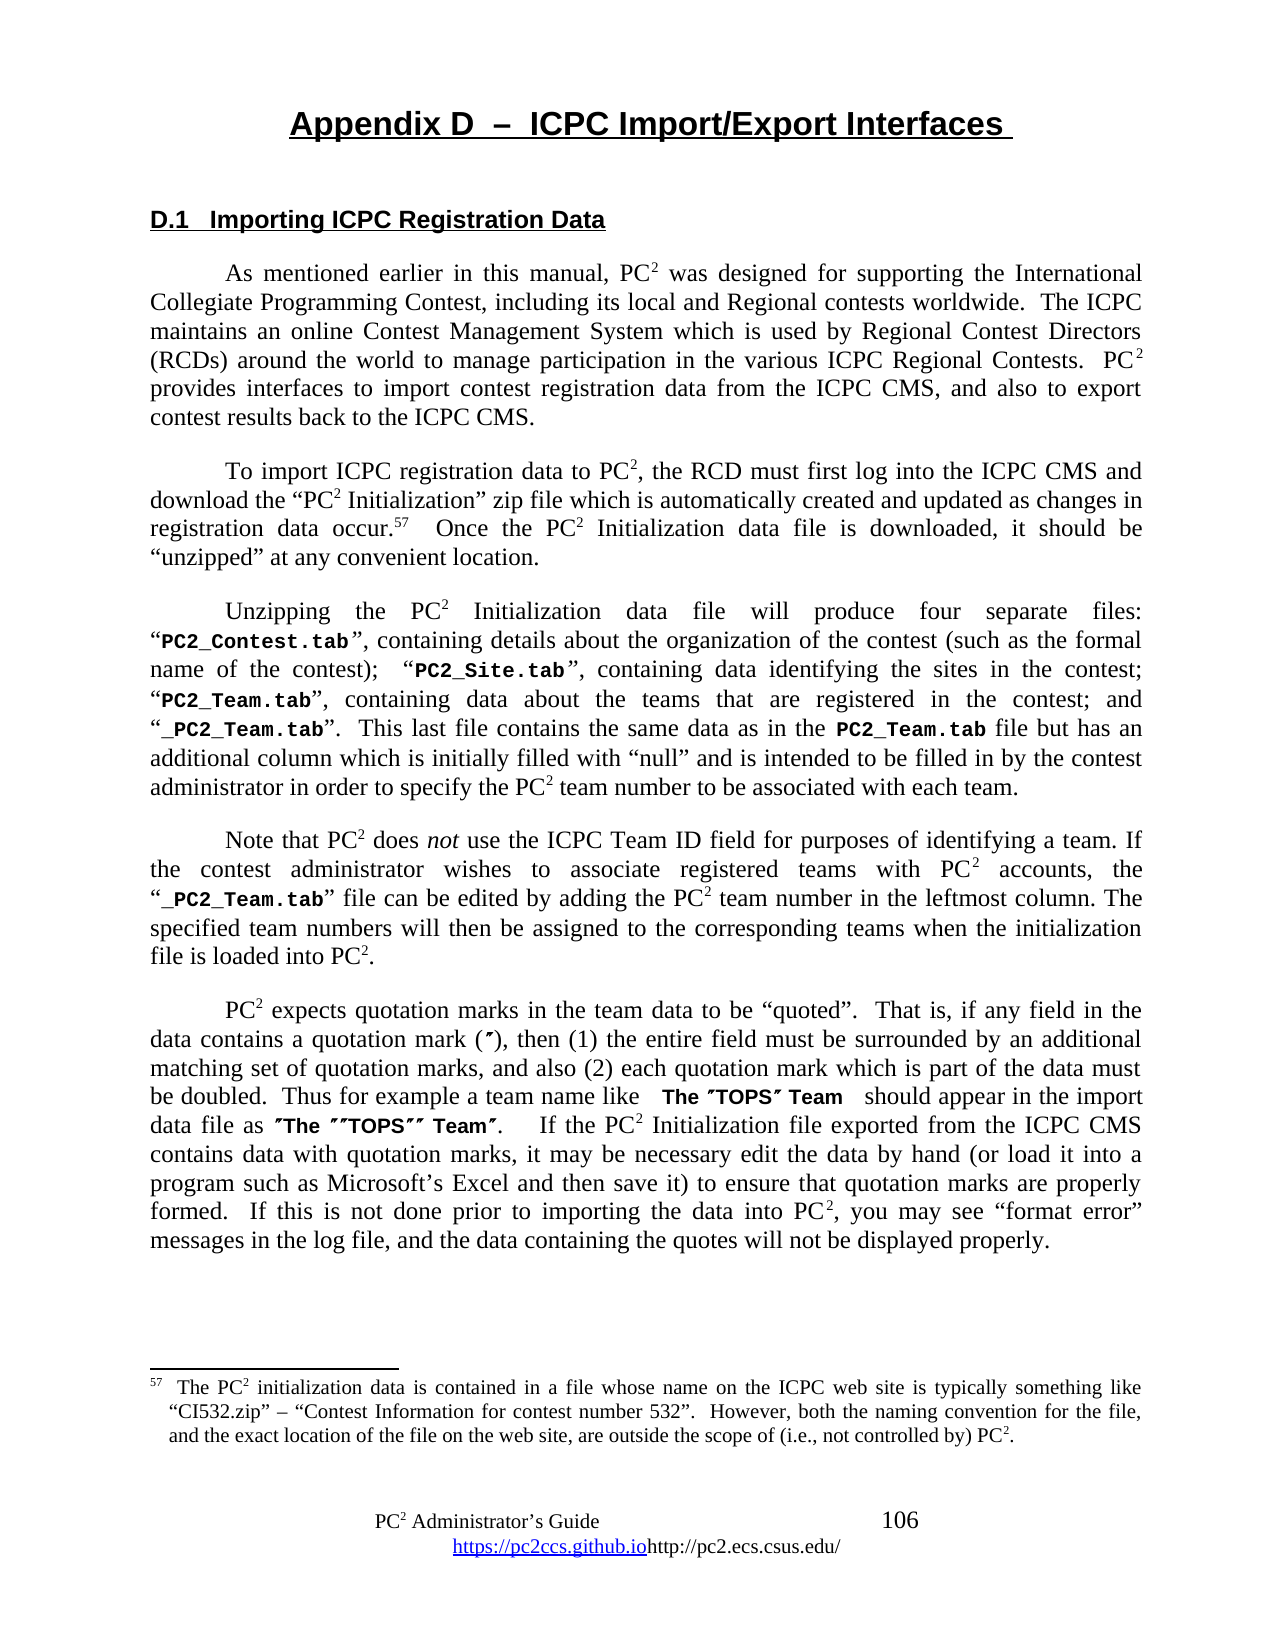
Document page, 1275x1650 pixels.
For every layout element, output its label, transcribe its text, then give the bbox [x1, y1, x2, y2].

text Note that PC2 does not use the ICPC Team ID field for purposes of identifying a team. If the contest administrator wishes to associate registered teams with PC2 accounts, the “_PC2_Team.tab” file can be edited by adding the PC2 team number in the leftmost column. The specified team numbers will then be assigned to the corresponding teams when the initialization file is loaded into PC2. [150, 826, 1143, 970]
text Appendix D – ICPC Import/Export Interfaces [150, 104, 1143, 142]
text As mentioned earlier in this manual, PC2 was designed for supporting the International Collegiate Programming Contest, including its local and Regional contests worldwide. The ICPC maintains an online Contest Management System which is used by Regional Contest Directors (RCDs) around the world to manage participation in the various ICPC Regional Contests. PC2 provides interfaces to import contest registration data from the ICPC CMS, and also to export contest results back to the ICPC CMS. [150, 258, 1143, 431]
text D.1 Importing ICPC Registration Data [150, 205, 1143, 233]
text Unzipping the PC2 Initialization data file will produce four separate filesPC2_Contest.tab”, containing details about the organization of the contest (such as the formal name of the contest); “PC2_Site.tab”, containing data identifying the sites in the contest; “PC2_Team.tab”, containing data about the teams that are registered in the contest; and “_PC2_Team.tab”. This last file contains the same data as in the PC2_Team.tab file but has an additional column which is initially filled with “null” and is intended to be filled in by the contest administrator in order to specify the PC2 team number to be associated with each team. [150, 596, 1143, 801]
text To import ICPC registration data to PC2, the RCD must first log into the ICPC CMS and download the “PC2 Initialization” zip file which is automatically created and updated as changes in registration data occur. Once the PC2 Initialization data file is downloaded, it should be “unzipped” at any convenient location. [150, 456, 1143, 571]
text PC2 expects quotation marks in the team data to be “quoted”. That is, if any field in the data contains a quotation mark (), then (1) the entire field must be surrounded by an additional matching set of quotation marks, and also (2) each quotation mark which is part of the data must be doubled. Thus for example a team name like The TOPS Team should appear in the import data file as The TOPS Team. If the PC2 Initialization file exported from the ICPC CMS contains data with quotation marks, it may be necessary edit the data by hand (or load it into a program such as Microsoft’s Excel and then save it) to that quotation marks are properly formed. If this is not done prior to importing the data into PC2, you may see “format error” messages in the log file, and the data containing the quotes will not be displayed properly. [150, 995, 1143, 1254]
